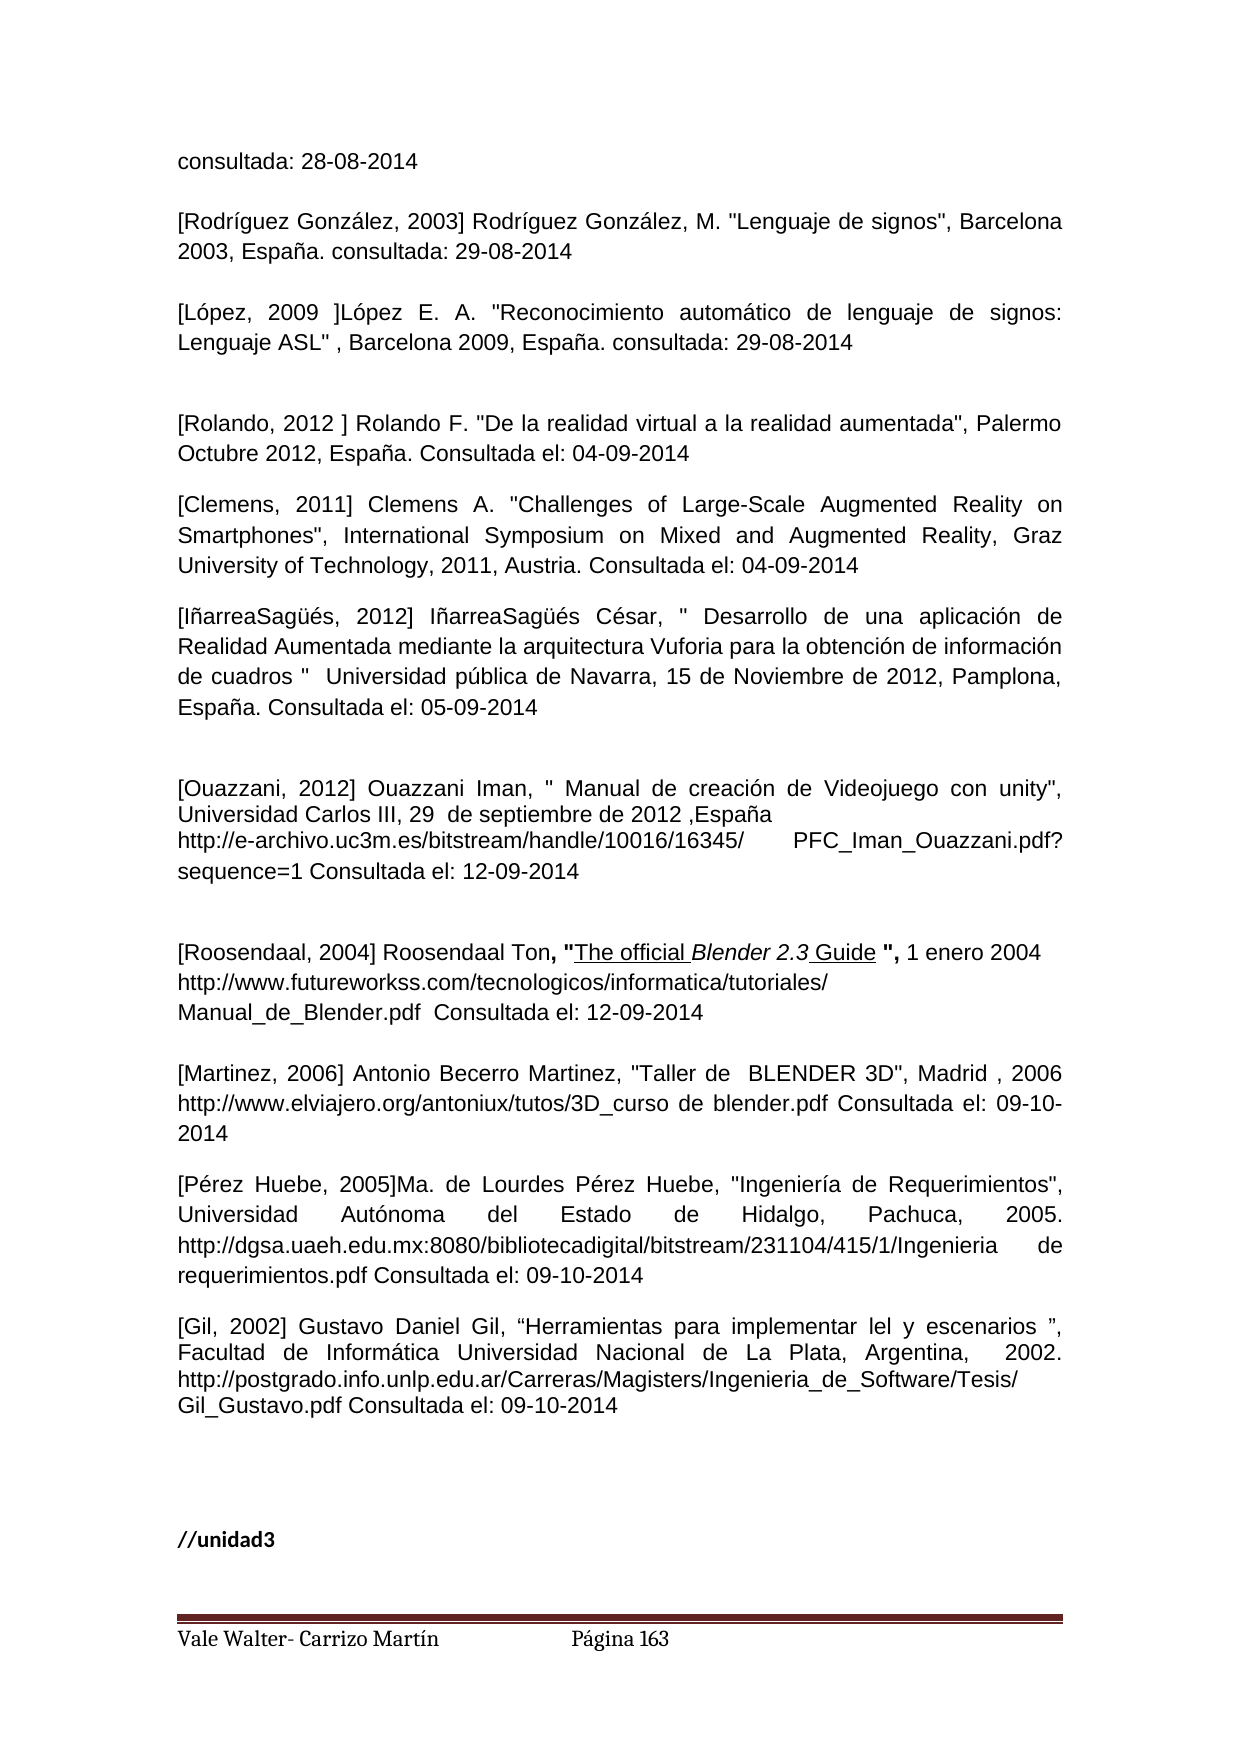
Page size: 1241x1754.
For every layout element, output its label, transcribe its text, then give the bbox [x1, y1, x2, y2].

text [Rodríguez González, 2003] Rodríguez González, M. "Lenguaje de signos", Barcelona 2003, España. consultada: 29-08-2014 [177, 208, 1063, 264]
text http://e-archivo.uc3m.es/bitstream/handle/10016/16345/ PFC_Iman_Ouazzani.pdf?sequence=1 Consultada el: 12-09-2014 [177, 827, 1063, 884]
text [Roosendaal, 2004] Roosendaal Ton, "The official Blender 2.3 Guide ", 1 enero 2004 [177, 939, 1063, 965]
text consultada: 28-08-2014 [177, 148, 1063, 174]
text //unidad3 [177, 1525, 1063, 1553]
text [Ouazzani, 2012] Ouazzani Iman, " Manual de creación de Videojuego con unity", Universidad Carlos III, 29 de septiembre de 2012 ,España [177, 775, 1063, 827]
text [Clemens, 2011] Clemens A. "Challenges of Large-Scale Augmented Reality on Smartphones", International Symposium on Mixed and Augmented Reality, Graz University of Technology, 2011, Austria. Consultada el: 04-09-2014 [177, 491, 1063, 578]
text [Gil, 2002] Gustavo Daniel Gil, “Herramientas para implementar lel y escenarios ”, Facultad de Informática Universidad Nacional de La Plata, Argentina, 2002. http://postgrado.info.unlp.edu.ar/Carreras/Magisters/Ingenieria_de_Software/Tesis/Gil_Gustavo.pdf Consultada el: 09-10-2014 [177, 1313, 1063, 1418]
text http://www.futureworkss.com/tecnologicos/informatica/tutoriales/Manual_de_Blender.pdf Consultada el: 12-09-2014 [177, 969, 1063, 1026]
text [Rolando, 2012 ] Rolando F. "De la realidad virtual a la realidad aumentada", Palermo Octubre 2012, España. Consultada el: 04-09-2014 [177, 410, 1063, 467]
text [López, 2009 ]López E. A. "Reconocimiento automático de lenguaje de signos: Lenguaje ASL" , Barcelona 2009, España. consultada: 29-08-2014 [177, 299, 1063, 355]
text [Martinez, 2006] Antonio Becerro Martinez, "Taller de BLENDER 3D", Madrid , 2006 http://www.elviajero.org/antoniux/tutos/3D_curso de blender.pdf Consultada el: 09-10-2014 [177, 1060, 1063, 1146]
text [Pérez Huebe, 2005]Ma. de Lourdes Pérez Huebe, "Ingeniería de Requerimientos", Universidad Autónoma del Estado de Hidalgo, Pachuca, 2005. http://dgsa.uaeh.edu.mx:8080/bibliotecadigital/bitstream/231104/415/1/Ingenieria de requerimientos.pdf Consultada el: 09-10-2014 [177, 1171, 1063, 1288]
text [IñarreaSagüés, 2012] IñarreaSagüés César, " Desarrollo de una aplicación de Realidad Aumentada mediante la arquitectura Vuforia para la obtención de información de cuadros " Universidad pública de Navarra, 15 de Noviembre de 2012, Pamplona, España. Consultada el: 05-09-2014 [177, 603, 1063, 720]
